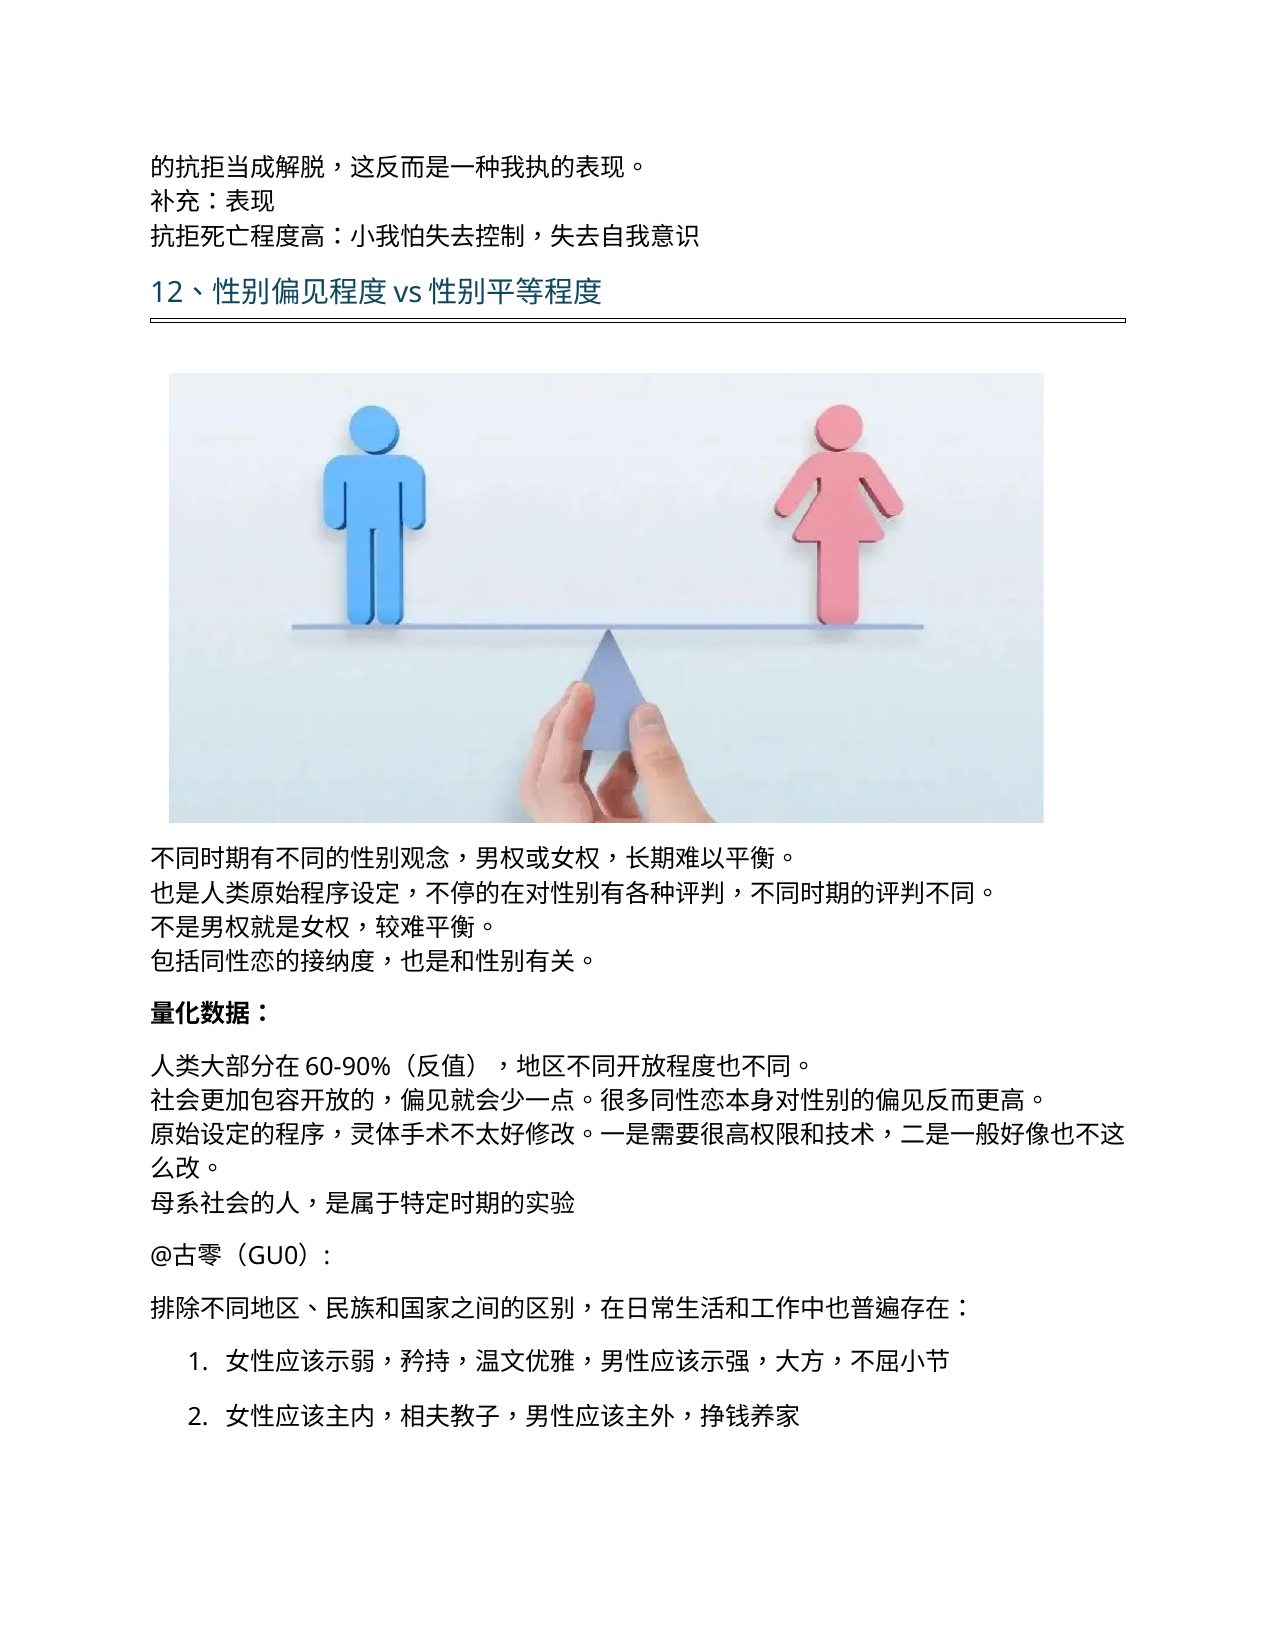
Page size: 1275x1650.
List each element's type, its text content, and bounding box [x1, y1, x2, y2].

text 人类大部分在60-90%（反值），地区不同开放程度也不同。 社会更加包容开放的，偏见就会少一点。很多同性恋本身对性别的偏见反而更高。 原始设定的程序，灵体手术不太好修改。一是需要很高权限和技术，二是一般好像也不这么改。 母系社会的人，是属于特定时期的实验 [150, 1049, 1125, 1219]
subtitle 12、性别偏见程度vs性别平等程度 [150, 271, 1125, 311]
text @古零（GU0）: [150, 1238, 1125, 1272]
picture [168, 373, 1044, 823]
list 女性应该示弱，矜持，温文优雅，男性应该示强，大方，不屈小节 [187, 1344, 1125, 1378]
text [150, 150, 1125, 252]
list 女性应该主内，相夫教子，男性应该主外，挣钱养家 [187, 1398, 1125, 1433]
text 排除不同地区、民族和国家之间的区别，在日常生活和工作中也普遍存在： [150, 1291, 1125, 1325]
text 量化数据： [150, 996, 1125, 1030]
text 不同时期有不同的性别观念，男权或女权，长期难以平衡。 也是人类原始程序设定，不停的在对性别有各种评判，不同时期的评判不同。 不是男权就是女权，较难平衡。 包括同性恋的接纳度，也是和性别有关。 [150, 841, 1125, 977]
